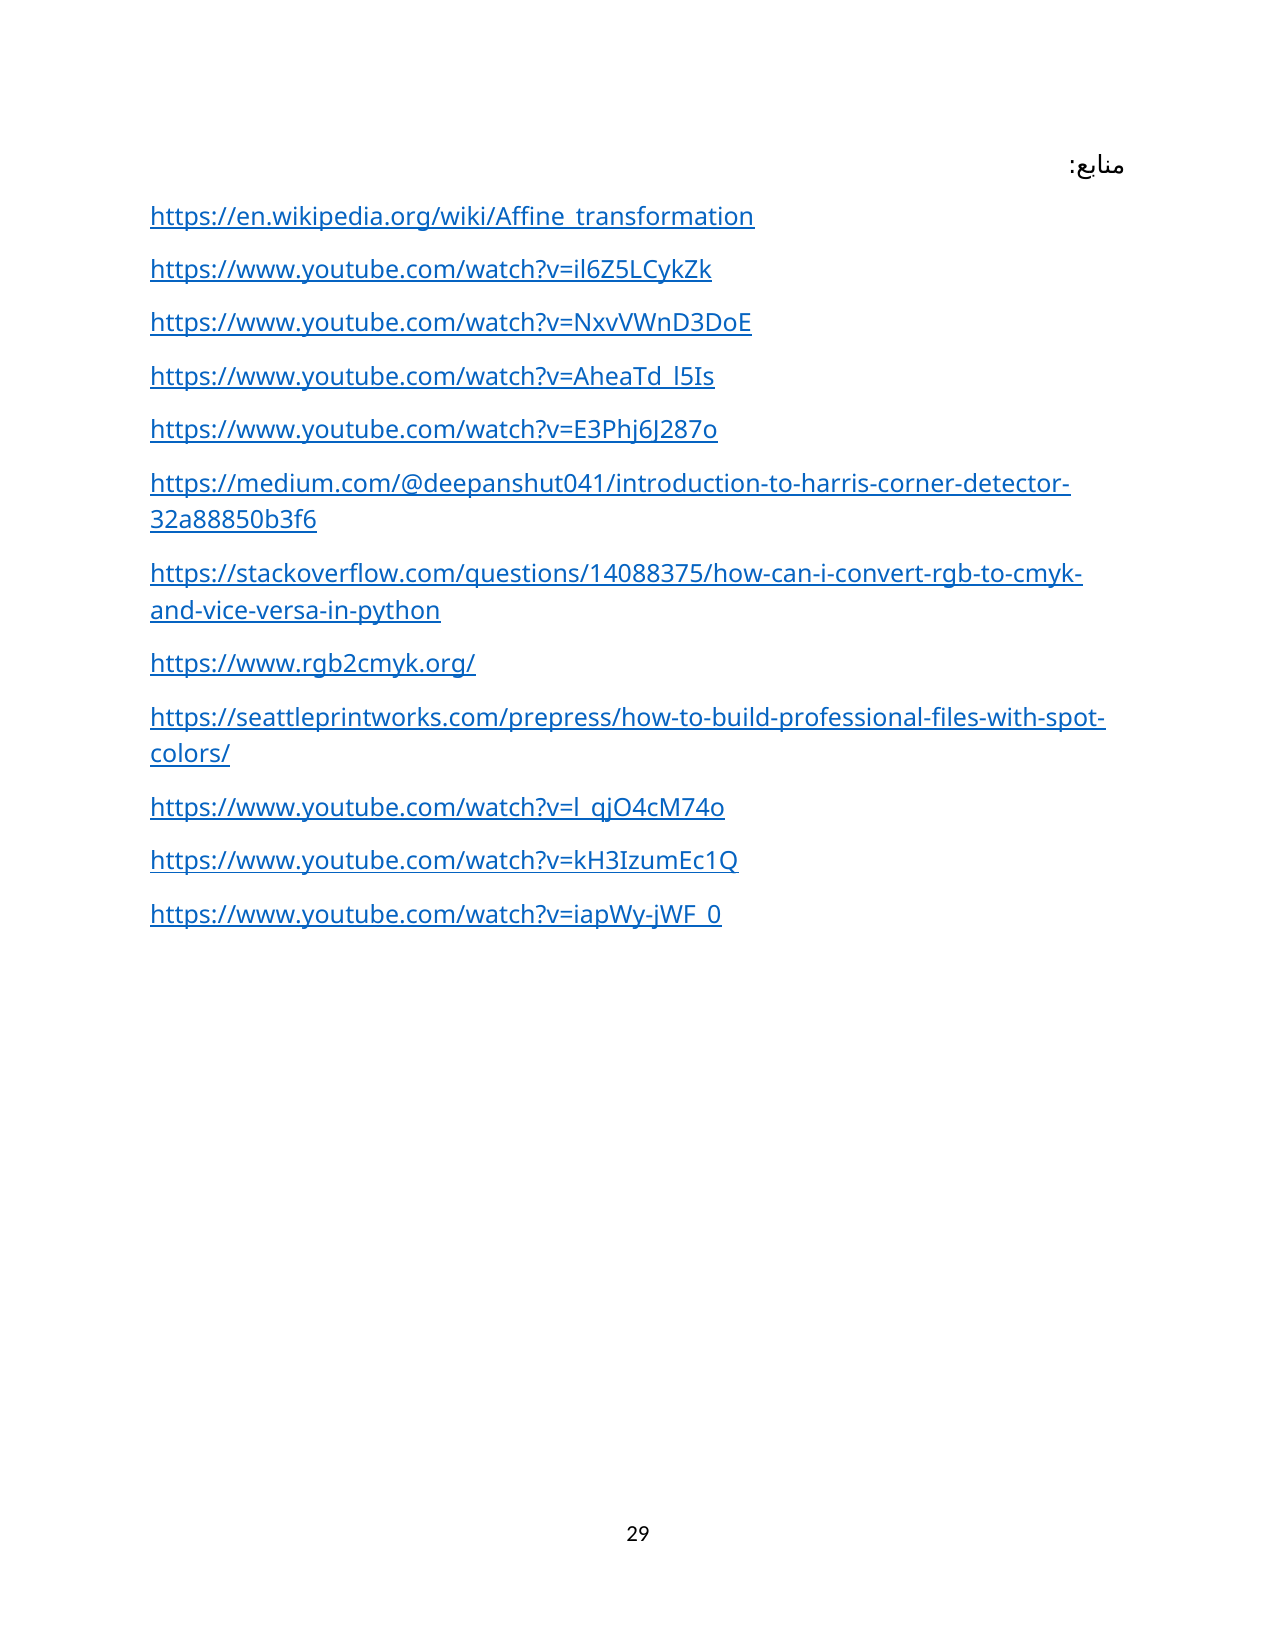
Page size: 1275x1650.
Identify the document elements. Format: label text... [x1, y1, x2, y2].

text https://stackoverflow.com/questions/14088375/how-can-i-convert-rgb-to-cmyk-and-vice-versa-in-python [150, 556, 1125, 626]
text https://www.youtube.com/watch?v=AheaTd_l5Is [150, 358, 1125, 392]
text https://www.youtube.com/watch?v=l_qjO4cM74o [150, 789, 1125, 823]
text https://www.rgb2cmyk.org/ [150, 646, 1125, 680]
text https://www.youtube.com/watch?v=NxvVWnD3DoE [150, 305, 1125, 339]
text https://www.youtube.com/watch?v=E3Phj6J287o [150, 412, 1125, 446]
text https://www.youtube.com/watch?v=kH3IzumEc1Q [150, 843, 1125, 877]
text https://seattleprintworks.com/prepress/how-to-build-professional-files-with-spot-colors/ [150, 699, 1125, 770]
text https://medium.com/@deepanshut041/introduction-to-harris-corner-detector-32a88850b3f6 [150, 465, 1125, 536]
text منابع: [150, 150, 1125, 179]
text https://www.youtube.com/watch?v=il6Z5LCykZk [150, 252, 1125, 286]
text https://www.youtube.com/watch?v=iapWy-jWF_0 [150, 896, 1125, 930]
text https://en.wikipedia.org/wiki/Affine_transformation [150, 198, 1125, 232]
